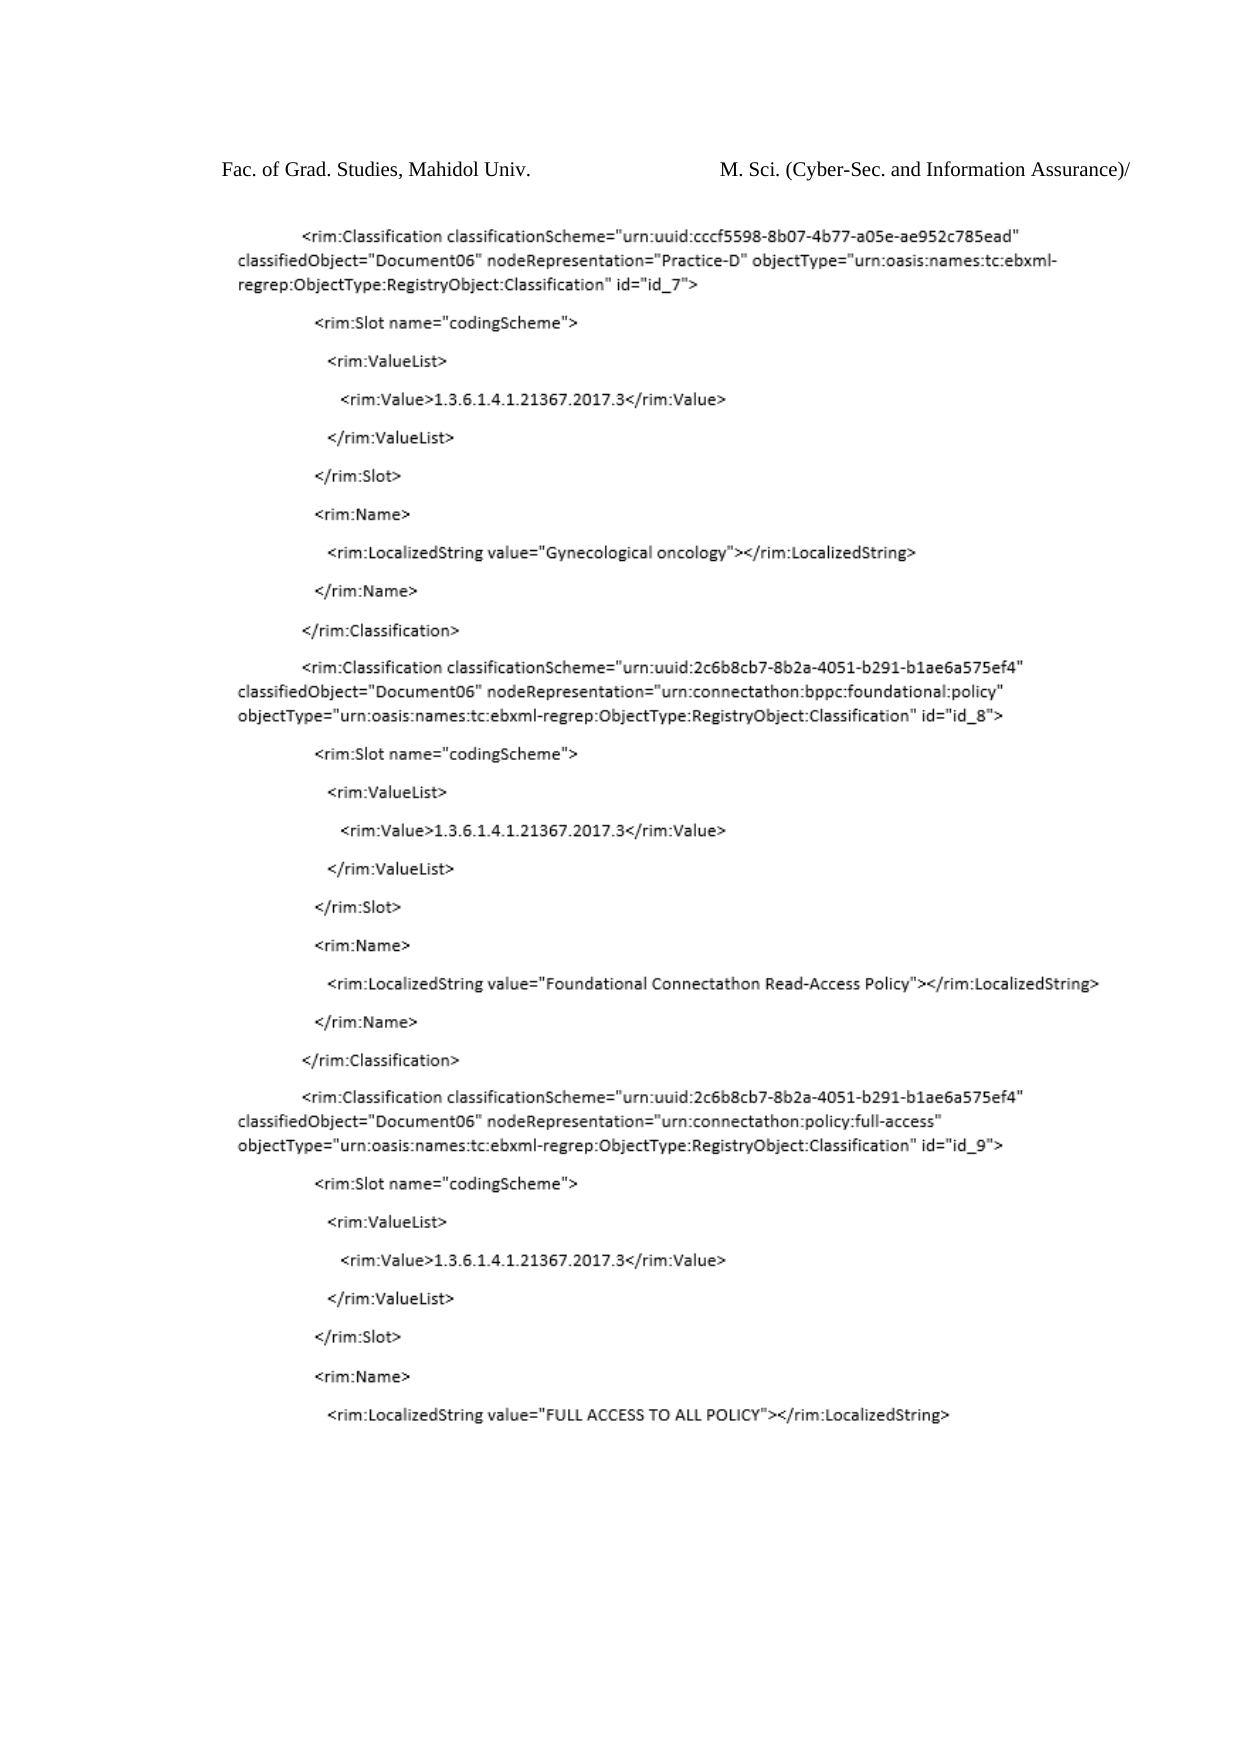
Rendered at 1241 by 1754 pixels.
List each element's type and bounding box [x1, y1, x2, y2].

picture [221, 221, 1113, 1435]
